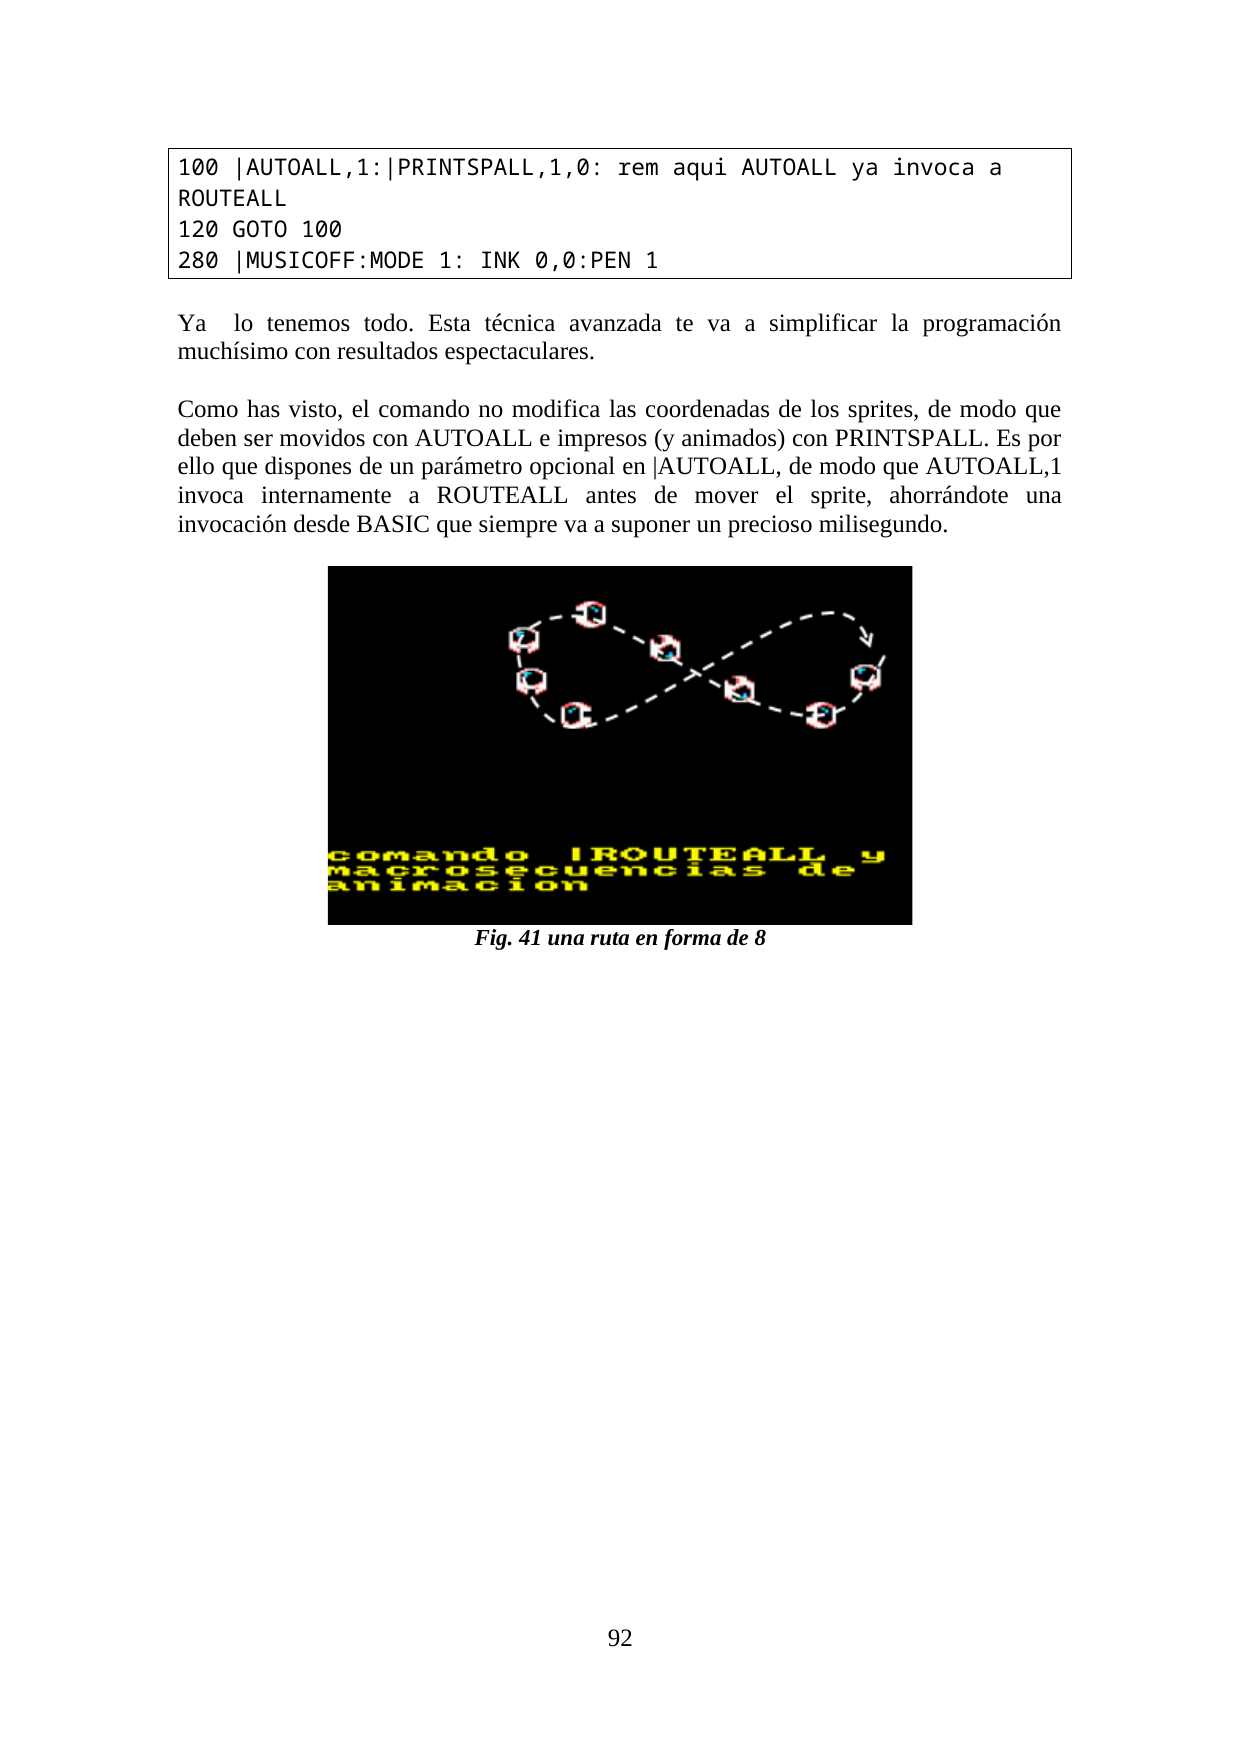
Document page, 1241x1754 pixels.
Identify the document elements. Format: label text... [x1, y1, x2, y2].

text Ya lo tenemos todo. Esta técnica avanzada te va a simplificar la programación muchísimo con resultados espectaculares. [177, 308, 1063, 365]
text Como has visto, el comando no modifica las coordenadas de los sprites, de modo que deben ser movidos con AUTOALL e impresos (y animados) con PRINTSPALL. Es por ello que dispones de un parámetro opcional en |AUTOALL, de modo que AUTOALL,1 invoca internamente a ROUTEALL antes de mover el sprite, ahorrándote una invocación desde BASIC que siempre va a suponer un precioso milisegundo. [177, 394, 1063, 538]
text 280 |MUSICOFF:MODE 1: INK 0,0:PEN 1 [169, 241, 1071, 278]
text 120 GOTO 100 [177, 213, 1063, 241]
picture [327, 566, 913, 925]
text 100 |AUTOALL,1:|PRINTSPALL,1,0: rem aqui AUTOALL ya invoca a ROUTEALL [169, 149, 1071, 213]
